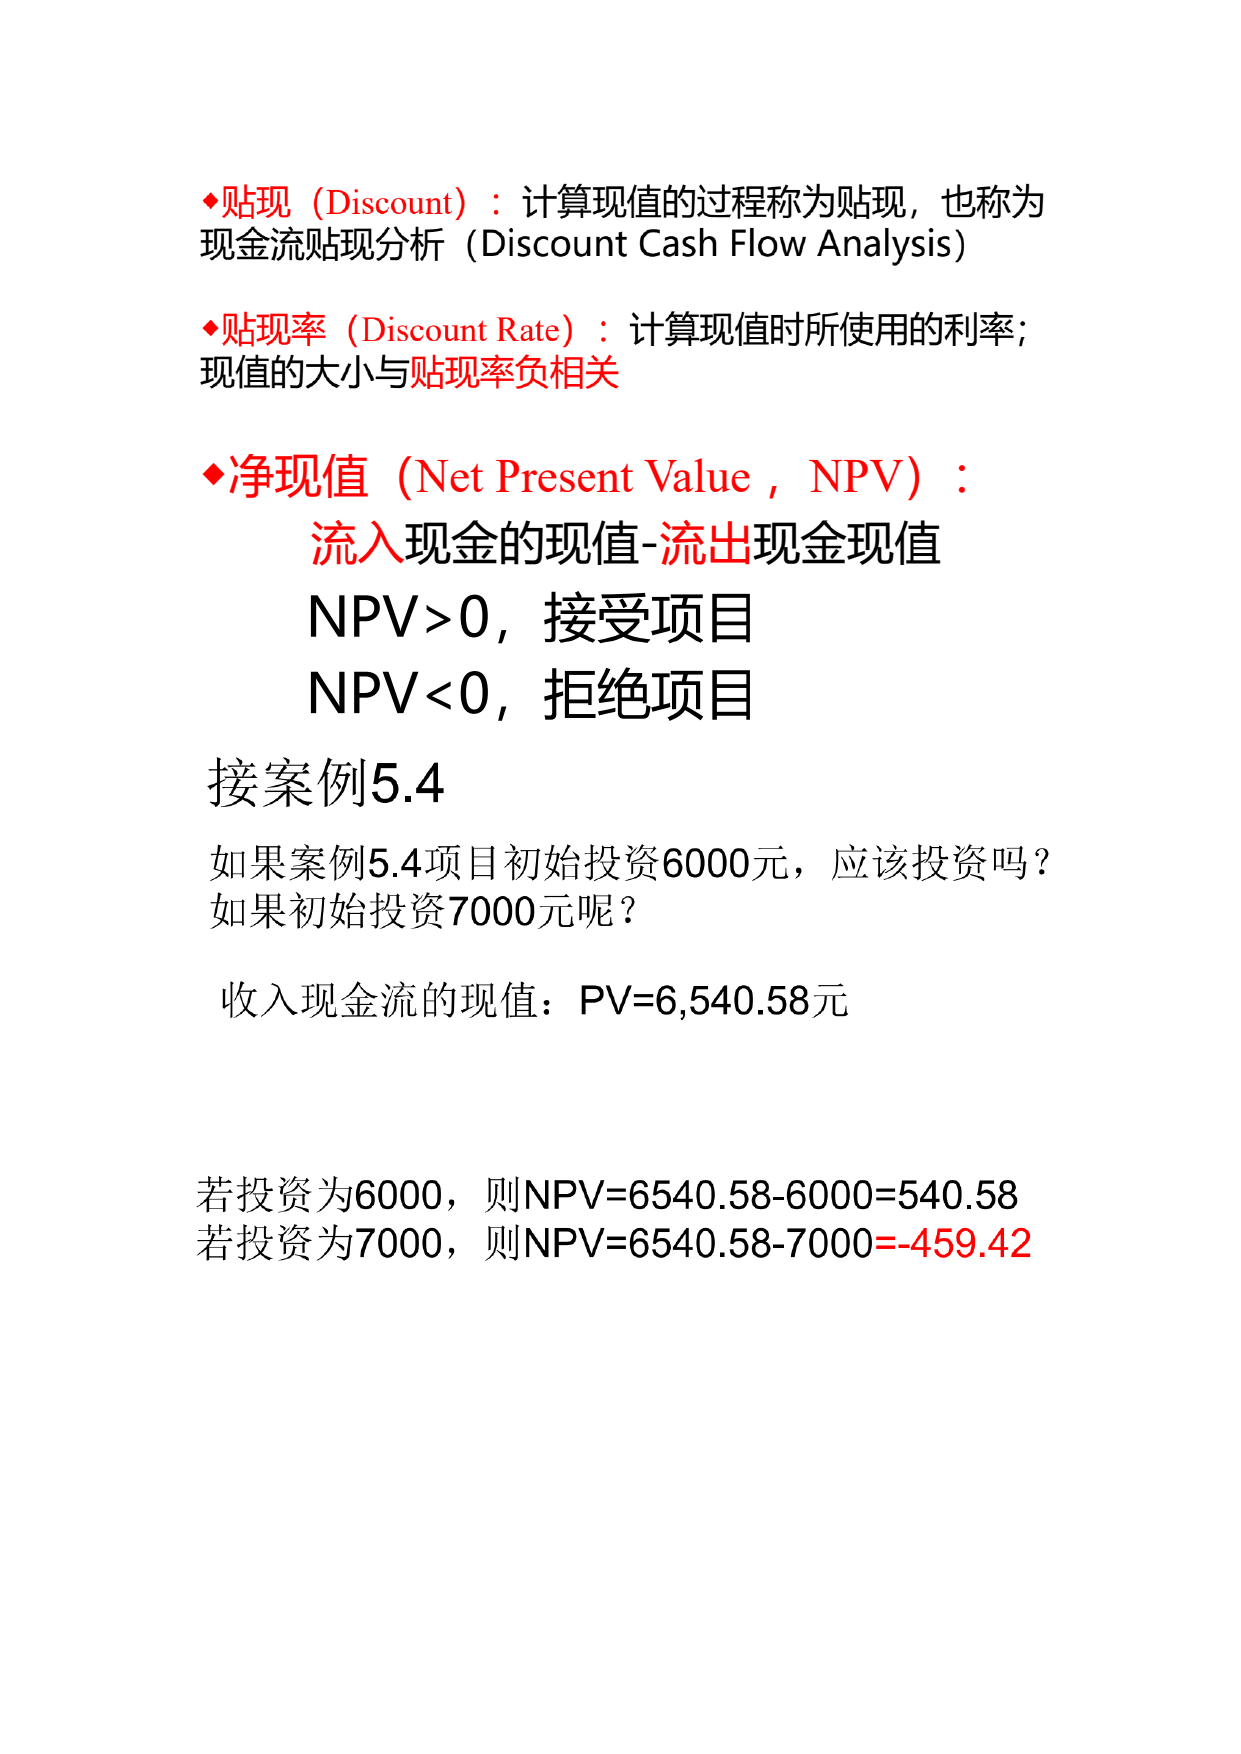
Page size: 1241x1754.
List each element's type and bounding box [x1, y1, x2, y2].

picture [187, 747, 1053, 1283]
picture [187, 162, 1053, 406]
picture [187, 454, 990, 736]
